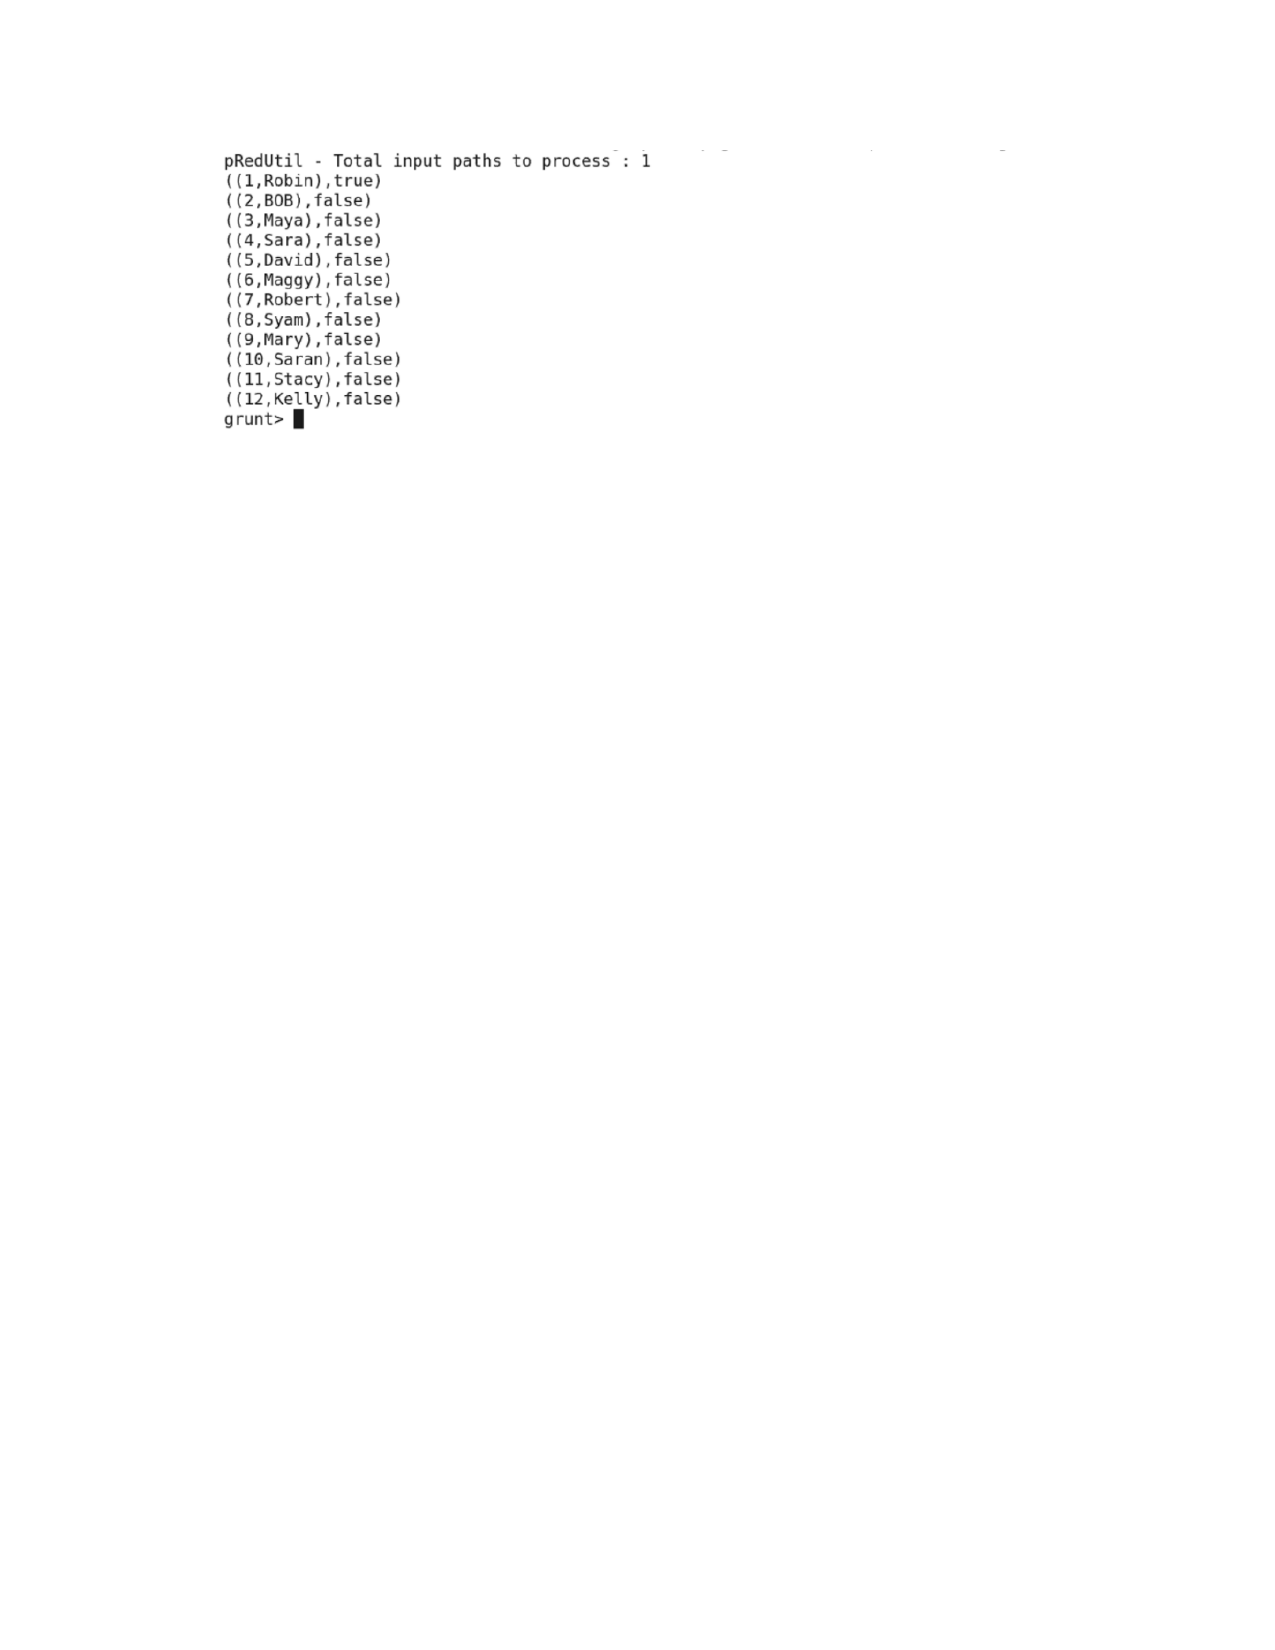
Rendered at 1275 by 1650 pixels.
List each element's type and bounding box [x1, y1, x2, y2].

picture [223, 150, 1115, 443]
